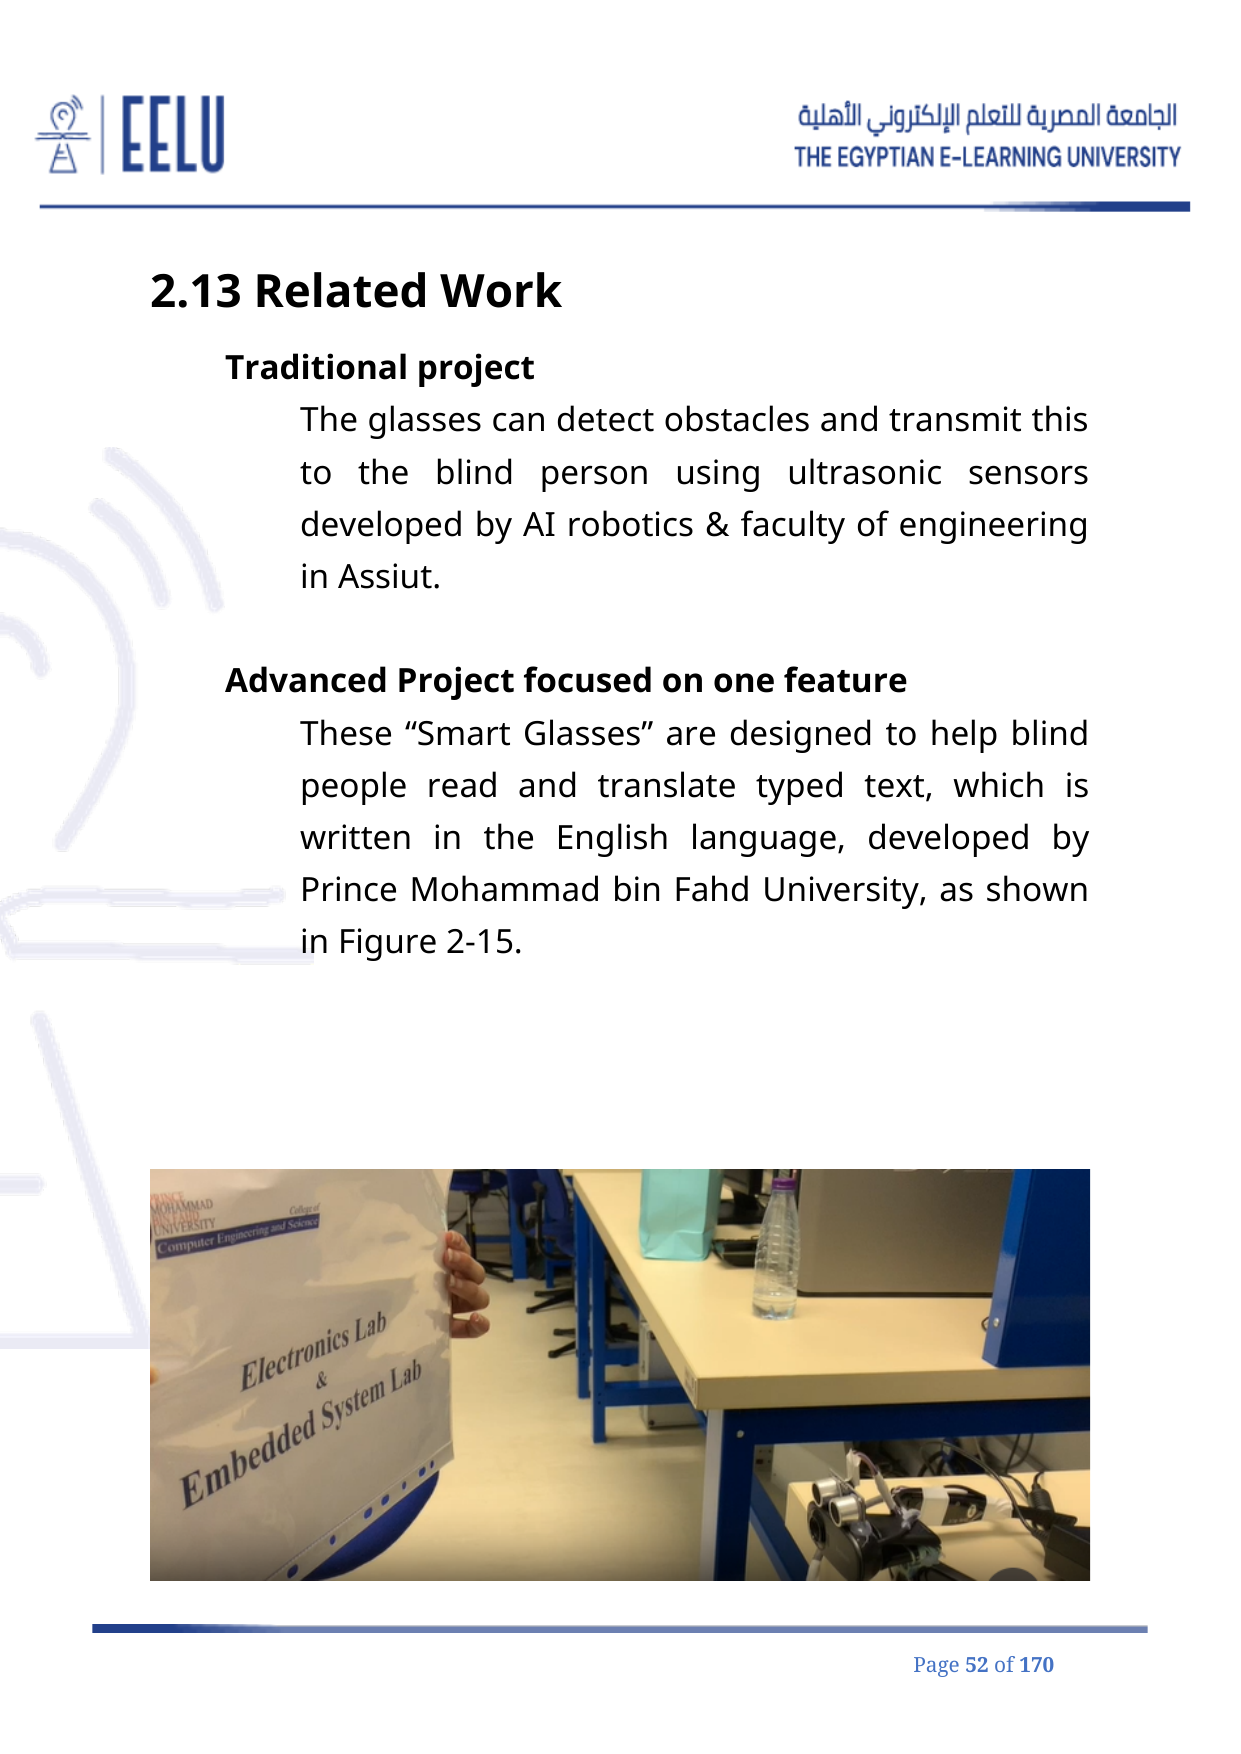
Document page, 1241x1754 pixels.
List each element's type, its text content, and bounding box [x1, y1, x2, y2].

text 2.13 Related Work [150, 259, 1090, 321]
picture [92, 1624, 1148, 1633]
picture [9, 75, 1207, 231]
list These “Smart Glasses” are designed to help blind people read and translate typed text, which is written in the English language, developed by Prince Mohammad bin Fahd University, as shown in Figure 2-15. [300, 709, 1090, 963]
picture [0, 447, 1091, 1581]
list Traditional project [225, 344, 1090, 389]
list Advanced Project focused on one feature [225, 657, 1090, 703]
list The glasses can detect obstacles and transmit this to the blind person using ultrasonic sensors developed by AI robotics & faculty of engineering in Assiut. [300, 396, 1090, 598]
